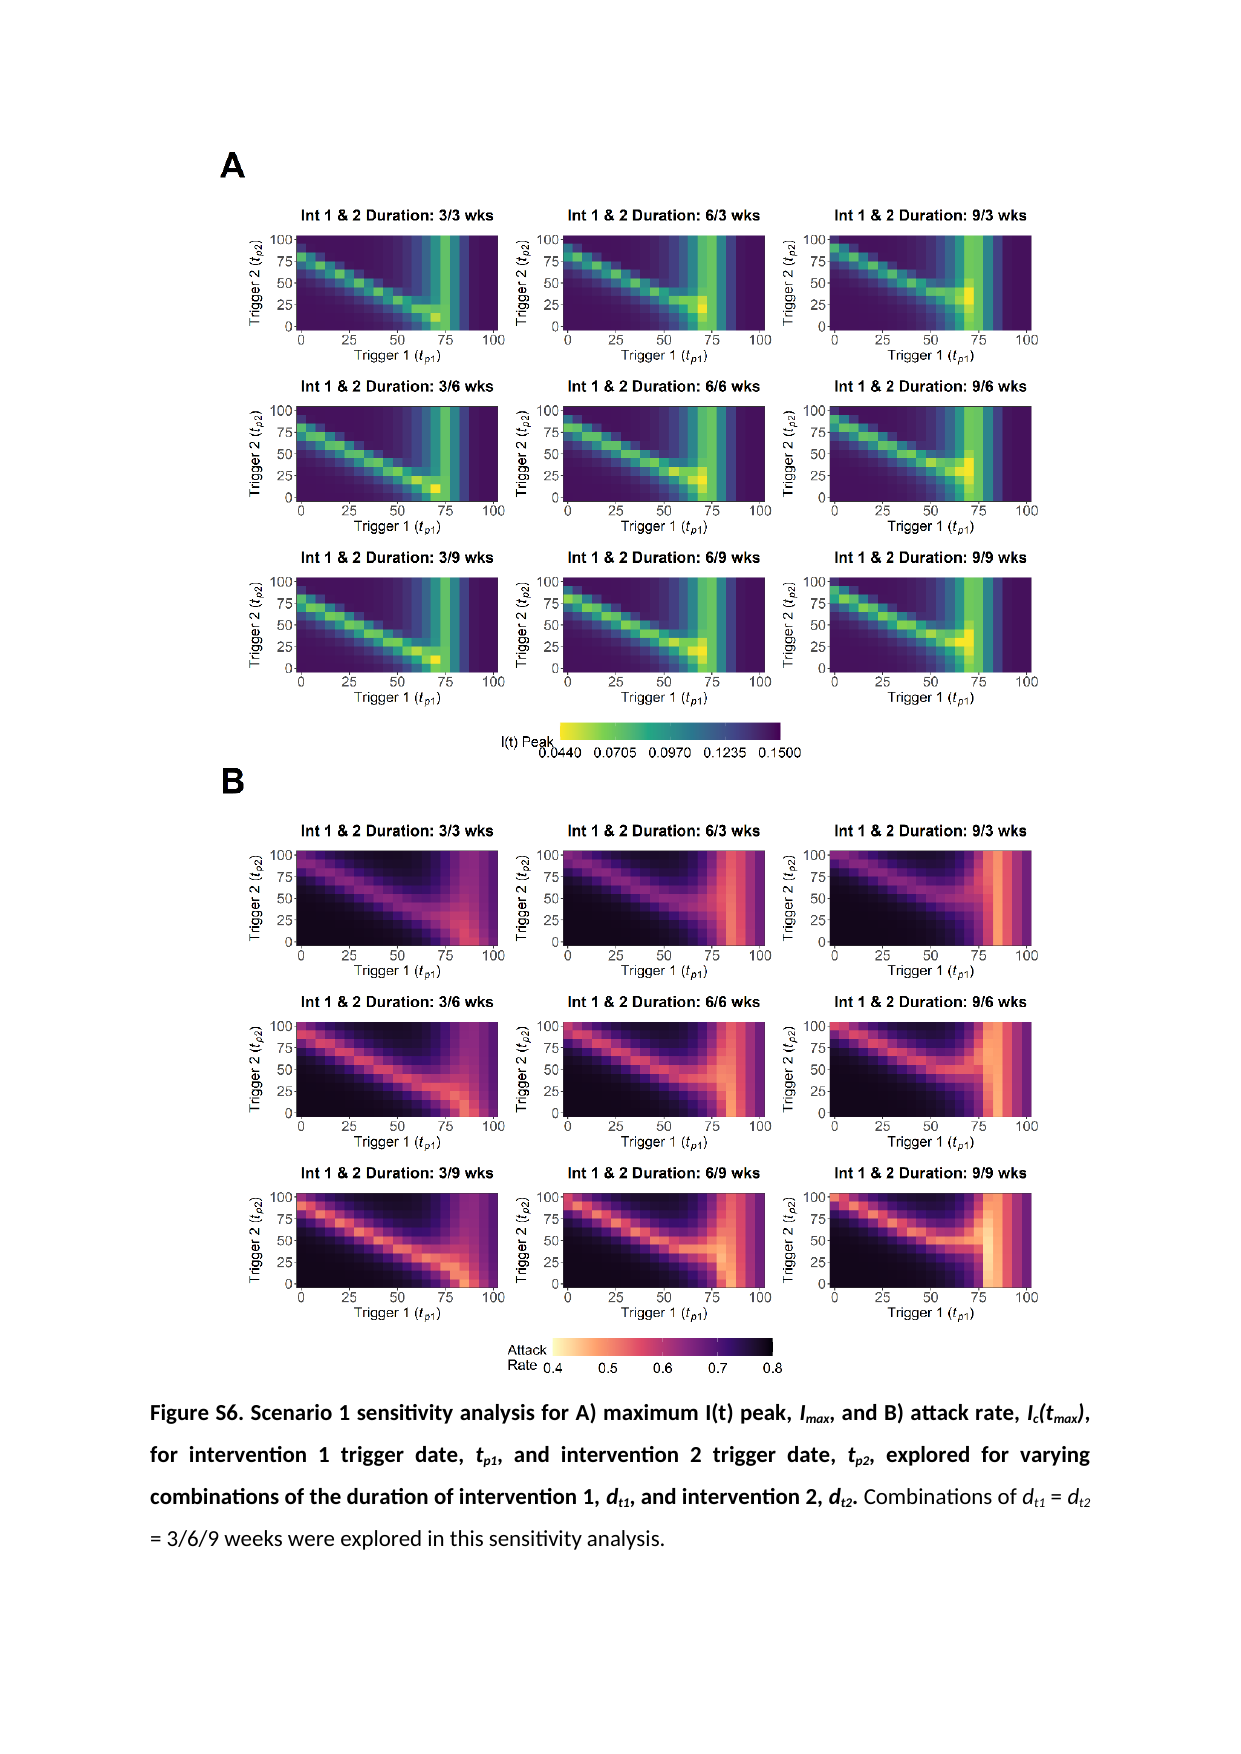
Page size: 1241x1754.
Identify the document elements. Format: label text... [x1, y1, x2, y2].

text Figure S6. Scenario 1 sensitivity analysis for A) maximum I(t) peak, Imax, and B) attack rate, Ic(tmax), for intervention 1 trigger date, tp1, and intervention 2 trigger date, tp2, explored for varying combinations of the duration of intervention 1, dt1, and intervention 2, dt2. Combinations of dt1 = dt2 = 3/6/9 weeks were explored in this sensitivity analysis. [150, 1398, 1090, 1552]
picture [201, 150, 1040, 1380]
